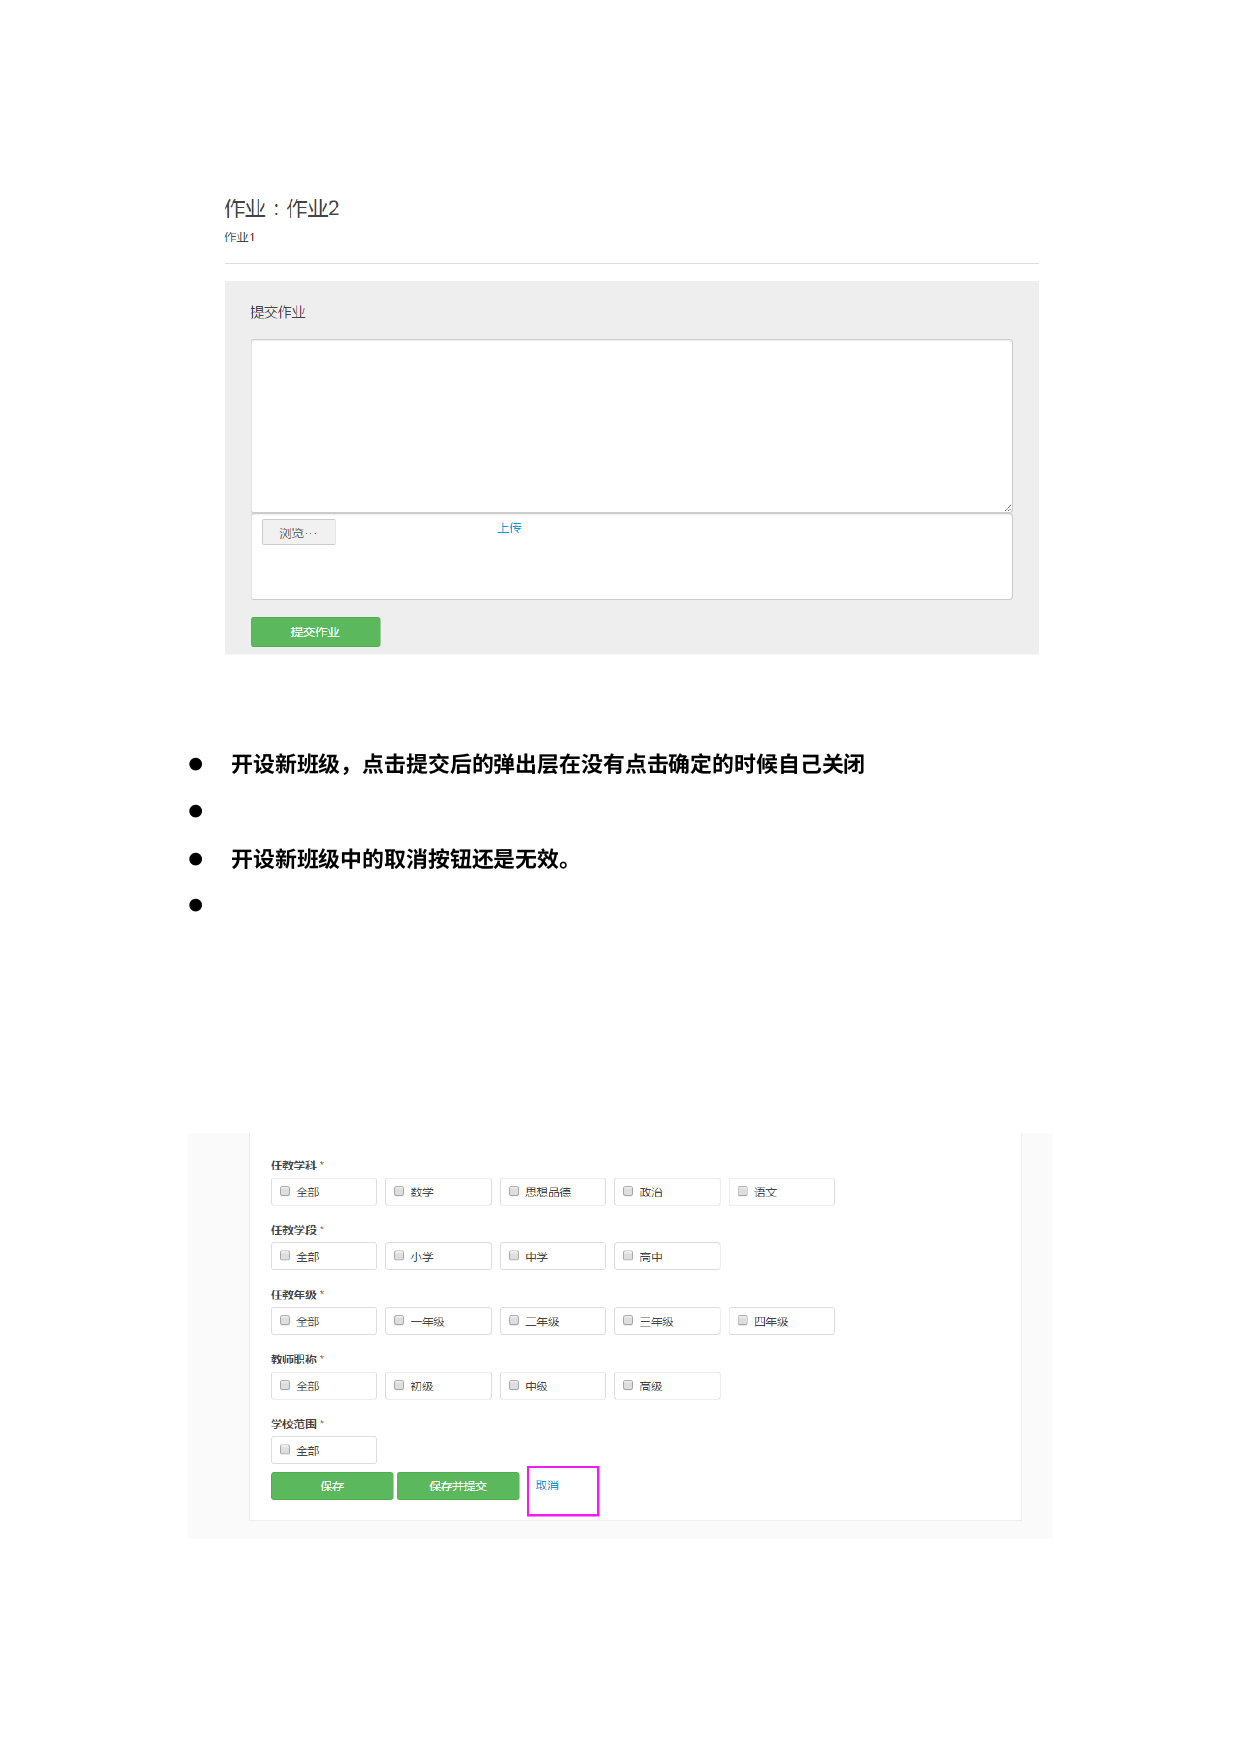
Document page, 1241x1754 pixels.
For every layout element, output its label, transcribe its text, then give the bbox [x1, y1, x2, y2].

text 开设新班级中的取消按钮还是无效。 [187, 841, 1053, 874]
text 开设新班级，点击提交后的弹出层在没有点击确定的时候自己关闭 [187, 747, 1053, 779]
picture [187, 1133, 1053, 1539]
picture [187, 162, 1053, 674]
